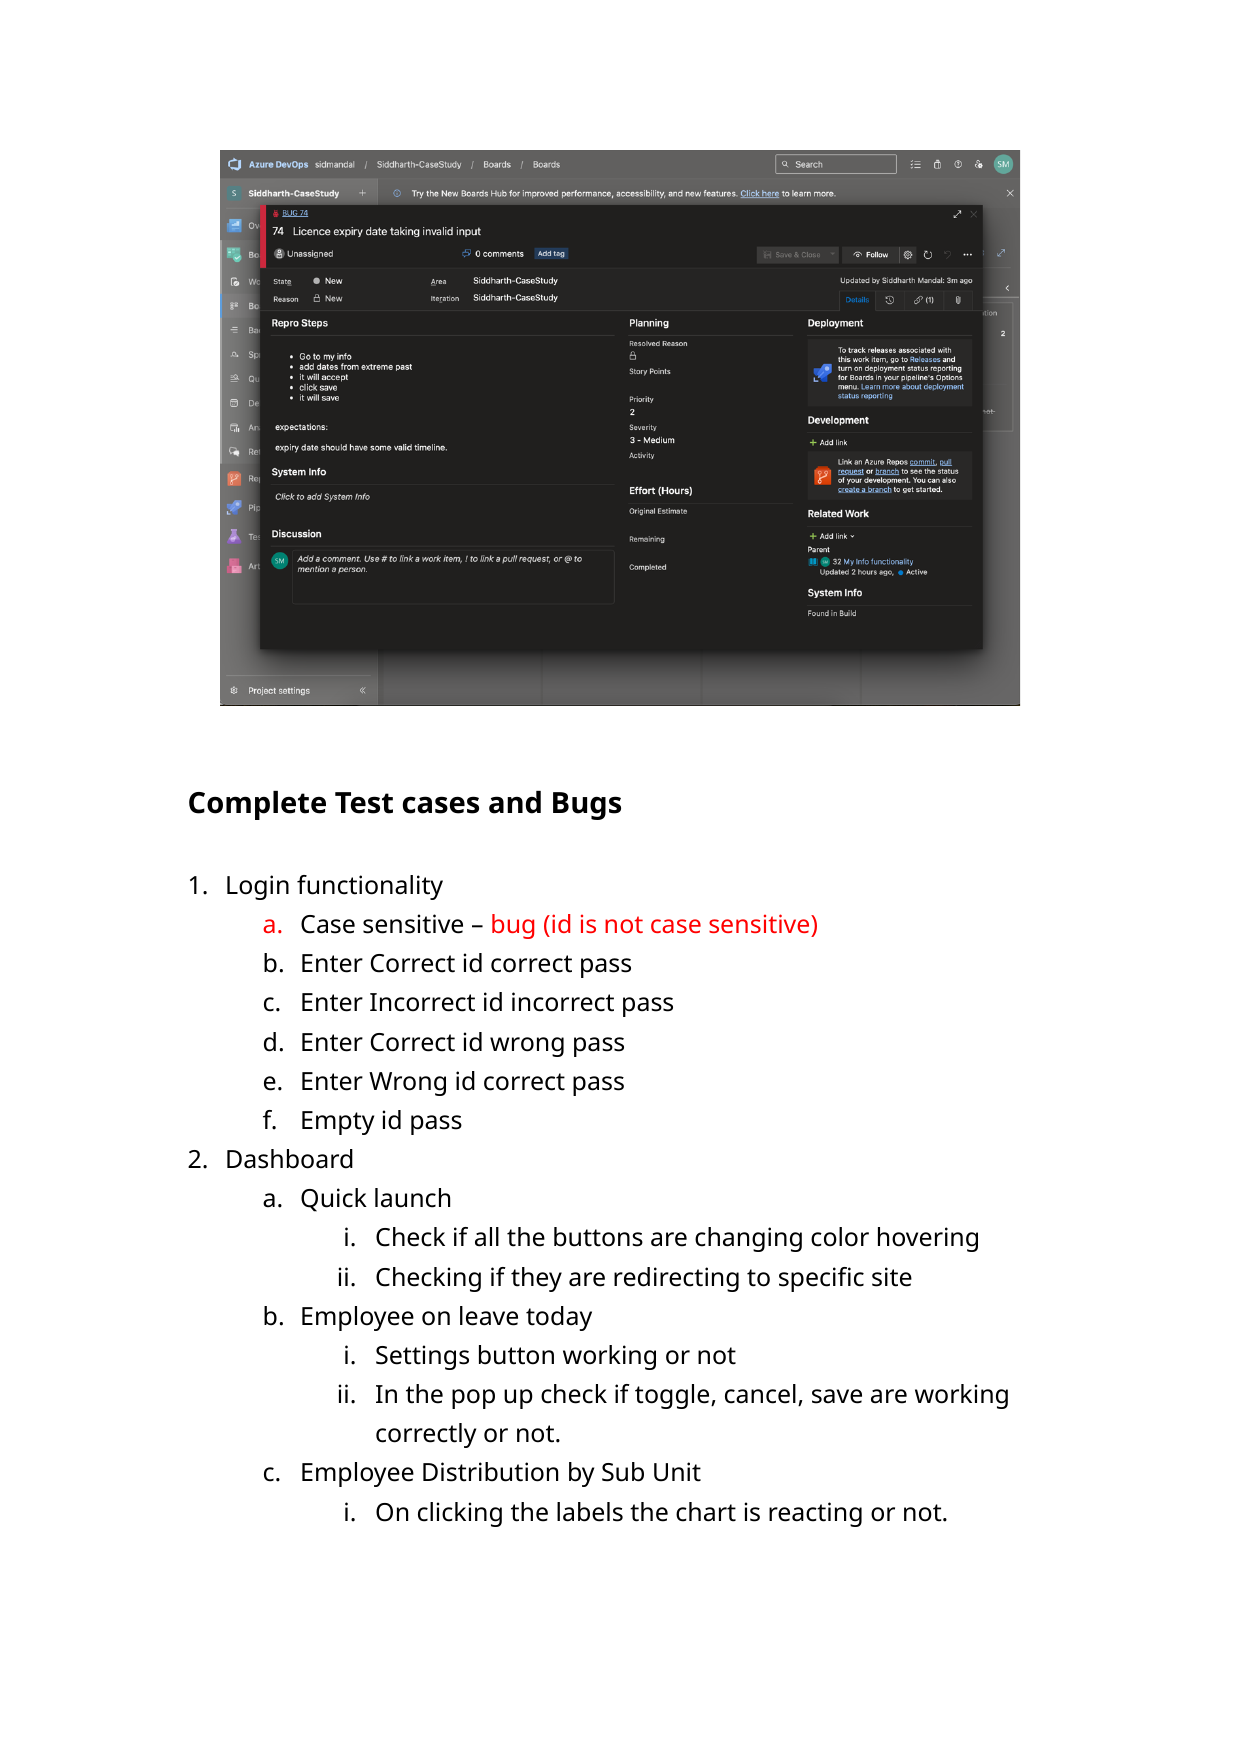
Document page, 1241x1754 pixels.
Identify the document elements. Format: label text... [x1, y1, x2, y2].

list Dashboard [187, 1142, 1090, 1176]
list Settings button working or not [356, 1337, 1090, 1372]
list Employee Distribution by Sub Unit [262, 1455, 1090, 1489]
list Complete Test cases and Bugs [187, 783, 1090, 822]
list On clicking the labels the chart is reacting or not. [356, 1494, 1090, 1528]
list Enter Correct id wrong pass [262, 1024, 1090, 1058]
list Case sensitive – bug (id is not case sensitive) [262, 907, 1090, 941]
list Empty id pass [262, 1102, 1090, 1137]
list Enter Correct id correct pass [262, 946, 1090, 980]
list Check if all the buttons are changing color hovering [356, 1220, 1090, 1254]
list Enter Incorrect id incorrect pass [262, 985, 1090, 1019]
list Checking if they are redirecting to specific site [356, 1259, 1090, 1293]
list Employee on leave today [262, 1298, 1090, 1332]
picture [220, 150, 1020, 706]
list Enter Wrong id correct pass [262, 1063, 1090, 1097]
list Quick launch [262, 1181, 1090, 1215]
list In the pop up check if toggle, cancel, save are working correctly or not. [356, 1377, 1090, 1450]
list Login functionality [187, 867, 1090, 902]
